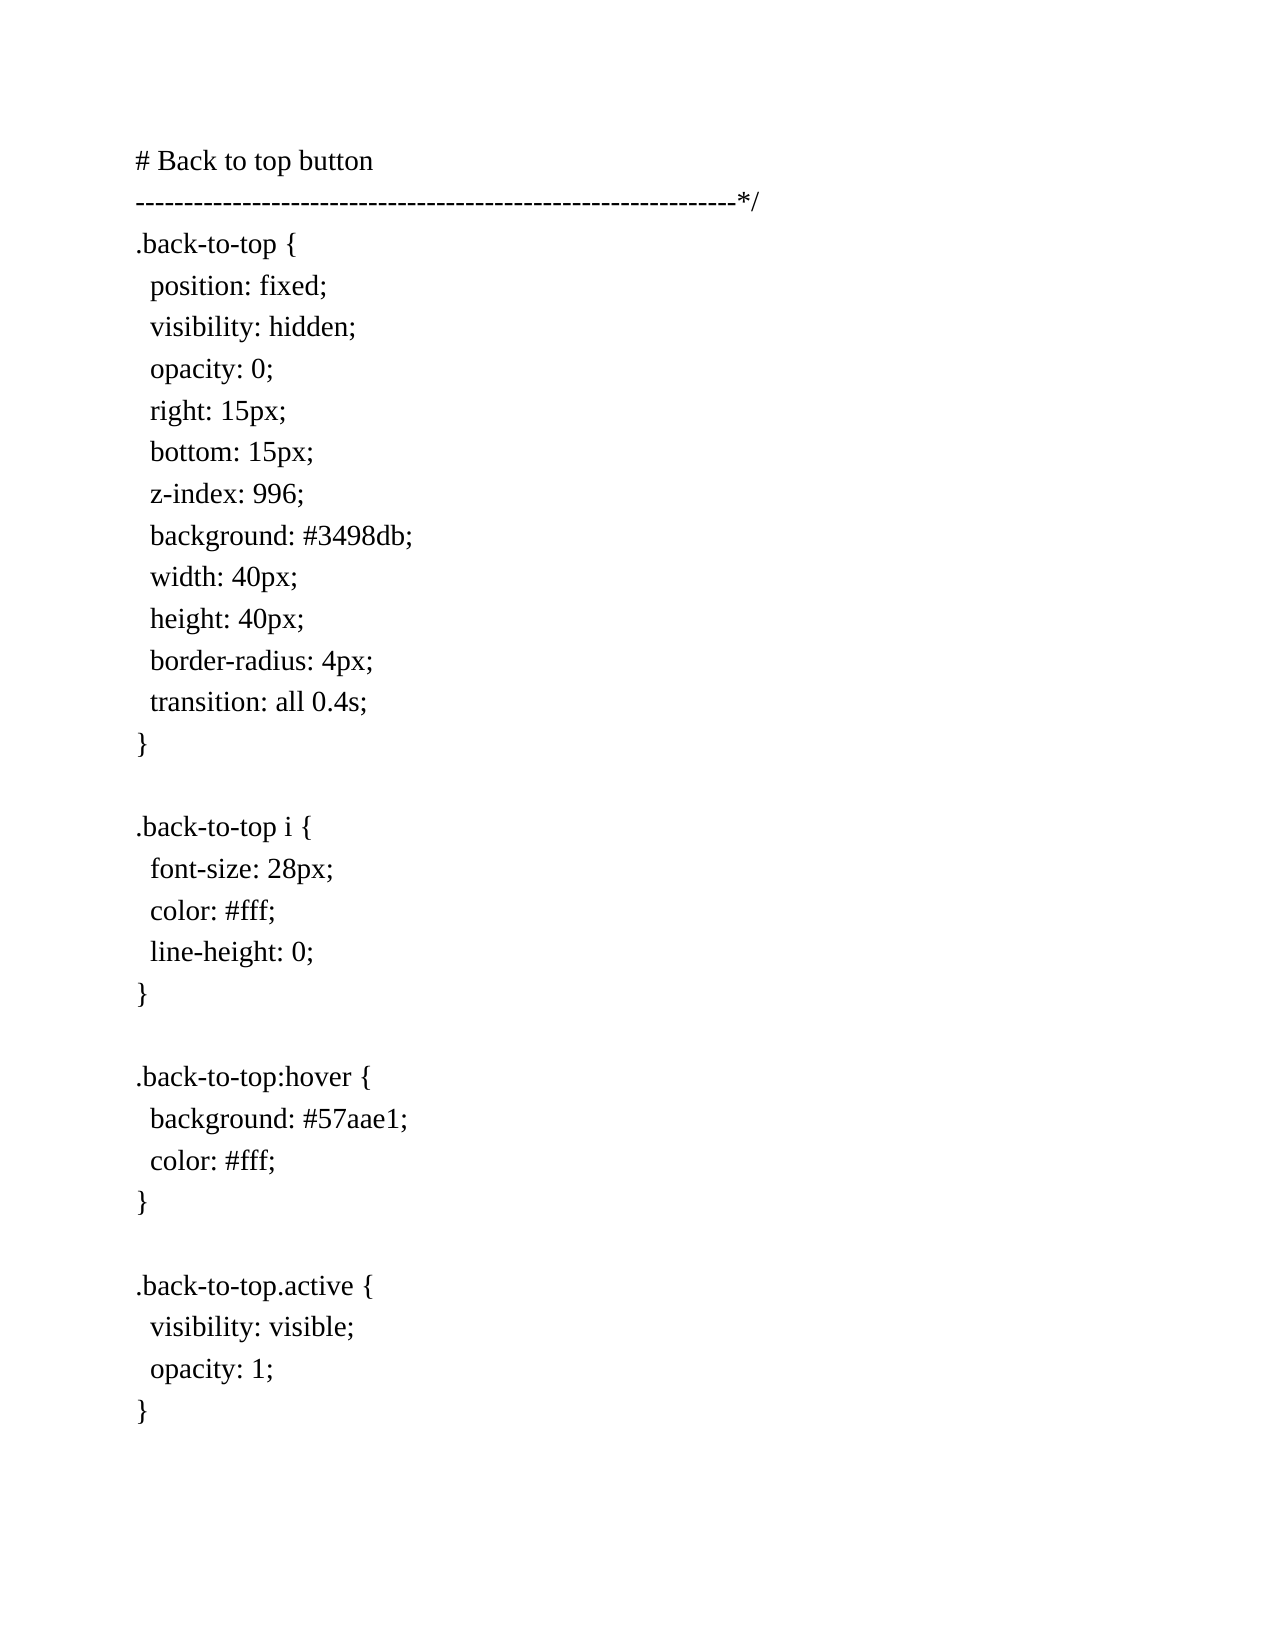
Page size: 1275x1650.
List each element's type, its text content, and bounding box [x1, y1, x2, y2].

text font-size: 28px; [135, 858, 1125, 883]
text line-height: 0; [135, 942, 1125, 967]
text background: #3498db; [135, 525, 1125, 550]
text height: 40px; [135, 608, 1125, 633]
text # Back to top button [135, 150, 1125, 175]
text } [135, 733, 1125, 758]
text opacity: 0; [135, 358, 1125, 383]
text bottom: 15px; [135, 442, 1125, 467]
text visibility: hidden; [135, 317, 1125, 342]
text position: fixed; [135, 275, 1125, 300]
text .back-to-top i { [135, 817, 1125, 842]
text z-index: 996; [135, 483, 1125, 508]
text color: #fff; [135, 1150, 1125, 1175]
text --------------------------------------------------------------*/ [135, 192, 1125, 217]
text .back-to-top.active { [135, 1275, 1125, 1300]
text opacity: 1; [135, 1358, 1125, 1383]
text width: 40px; [135, 567, 1125, 592]
text .back-to-top { [135, 233, 1125, 258]
text visibility: visible; [135, 1317, 1125, 1342]
text .back-to-top:hover { [135, 1067, 1125, 1092]
text transition: all 0.4s; [135, 692, 1125, 717]
text color: #fff; [135, 900, 1125, 925]
text background: #57aae1; [135, 1108, 1125, 1133]
text right: 15px; [135, 400, 1125, 425]
text } [135, 983, 1125, 1008]
text border-radius: 4px; [135, 650, 1125, 675]
text } [135, 1400, 1125, 1425]
text } [135, 1192, 1125, 1217]
